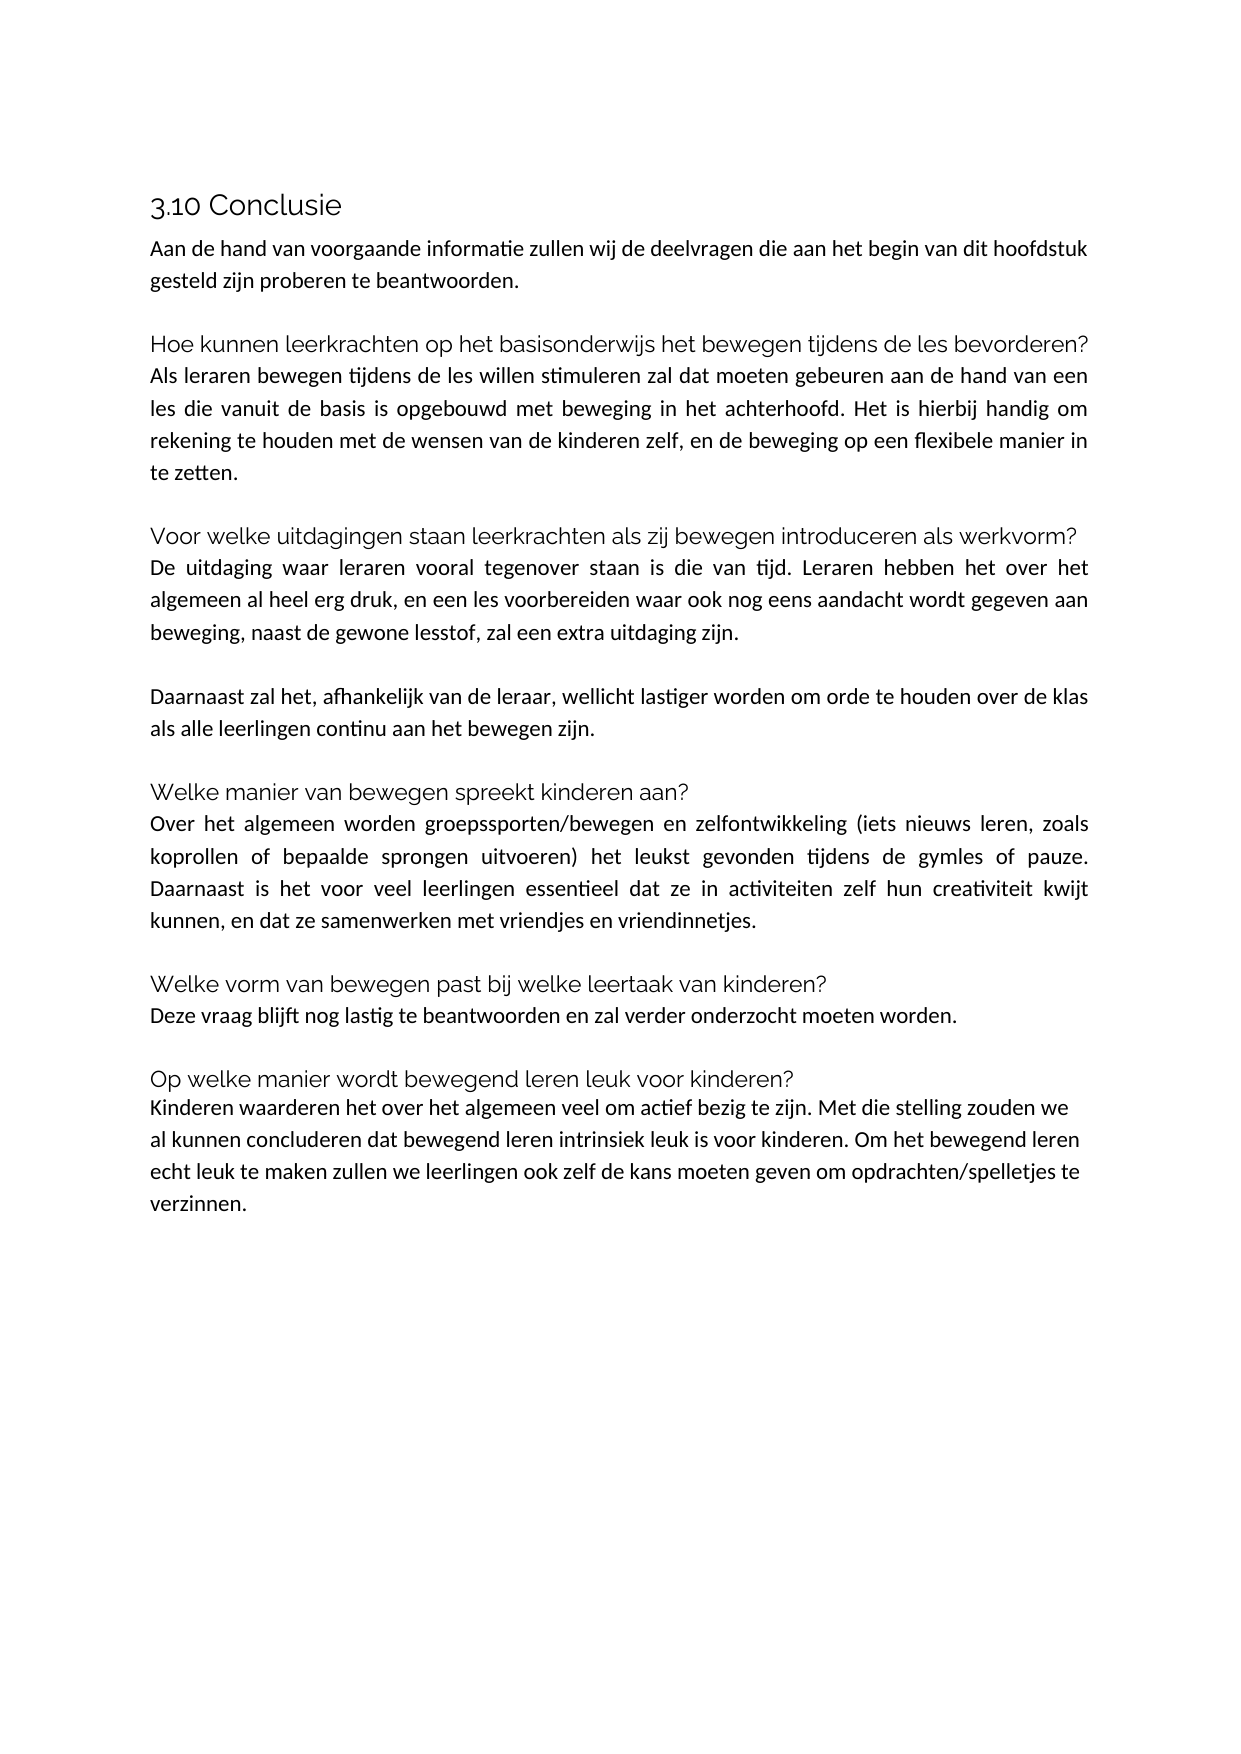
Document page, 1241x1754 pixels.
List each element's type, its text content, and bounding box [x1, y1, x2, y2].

text De uitdaging waar leraren vooral tegenover staan is die van tijd. Leraren hebben het over het algemeen al heel erg druk, en een les voorbereiden waar ook nog eens aandacht wordt gegeven aan beweging, naast de gewone lesstof, zal een extra uitdaging zijn. [150, 553, 1090, 646]
subtitle 3.10 Conclusie [150, 187, 1090, 222]
text Deze vraag blijft nog lastig te beantwoorden en zal verder onderzocht moeten worden. [150, 1001, 1090, 1029]
text Voor welke uitdagingen staan leerkrachten als zij bewegen introduceren als werkvorm? [150, 523, 1090, 549]
text Als leraren bewegen tijdens de les willen stimuleren zal dat moeten gebeuren aan de hand van een les die vanuit de basis is opgebouwd met beweging in het achterhoofd. Het is hierbij handig om rekening te houden met de wensen van de kinderen zelf, en de beweging op een flexibele manier in te zetten. [150, 362, 1090, 486]
subtitle Op welke manier wordt bewegend leren leuk voor kinderen? [150, 1066, 1090, 1093]
text Kinderen waarderen het over het algemeen veel om actief bezig te zijn. Met die stelling zouden we al kunnen concluderen dat bewegend leren intrinsiek leuk is voor kinderen. Om het bewegend leren echt leuk te maken zullen we leerlingen ook zelf de kans moeten geven om opdrachten/spelletjes te verzinnen. [150, 1093, 1090, 1217]
text Welke manier van bewegen spreekt kinderen aan? [150, 779, 1090, 806]
text Over het algemeen worden groepssporten/bewegen en zelfontwikkeling (iets nieuws leren, zoals koprollen of bepaalde sprongen uitvoeren) het leukst gevonden tijdens de gymles of pauze. Daarnaast is het voor veel leerlingen essentieel dat ze in activiteiten zelf hun creativiteit kwijt kunnen, en dat ze samenwerken met vriendjes en vriendinnetjes. [150, 809, 1090, 934]
text Daarnaast zal het, afhankelijk van de leraar, wellicht lastiger worden om orde te houden over de klas als alle leerlingen continu aan het bewegen zijn. [150, 682, 1090, 742]
text Hoe kunnen leerkrachten op het basisonderwijs het bewegen tijdens de les bevorderen? [150, 331, 1090, 358]
text Welke vorm van bewegen past bij welke leertaak van kinderen? [150, 971, 1090, 997]
text Aan de hand van voorgaande informatie zullen wij de deelvragen die aan het begin van dit hoofdstuk gesteld zijn proberen te beantwoorden. [150, 234, 1090, 294]
